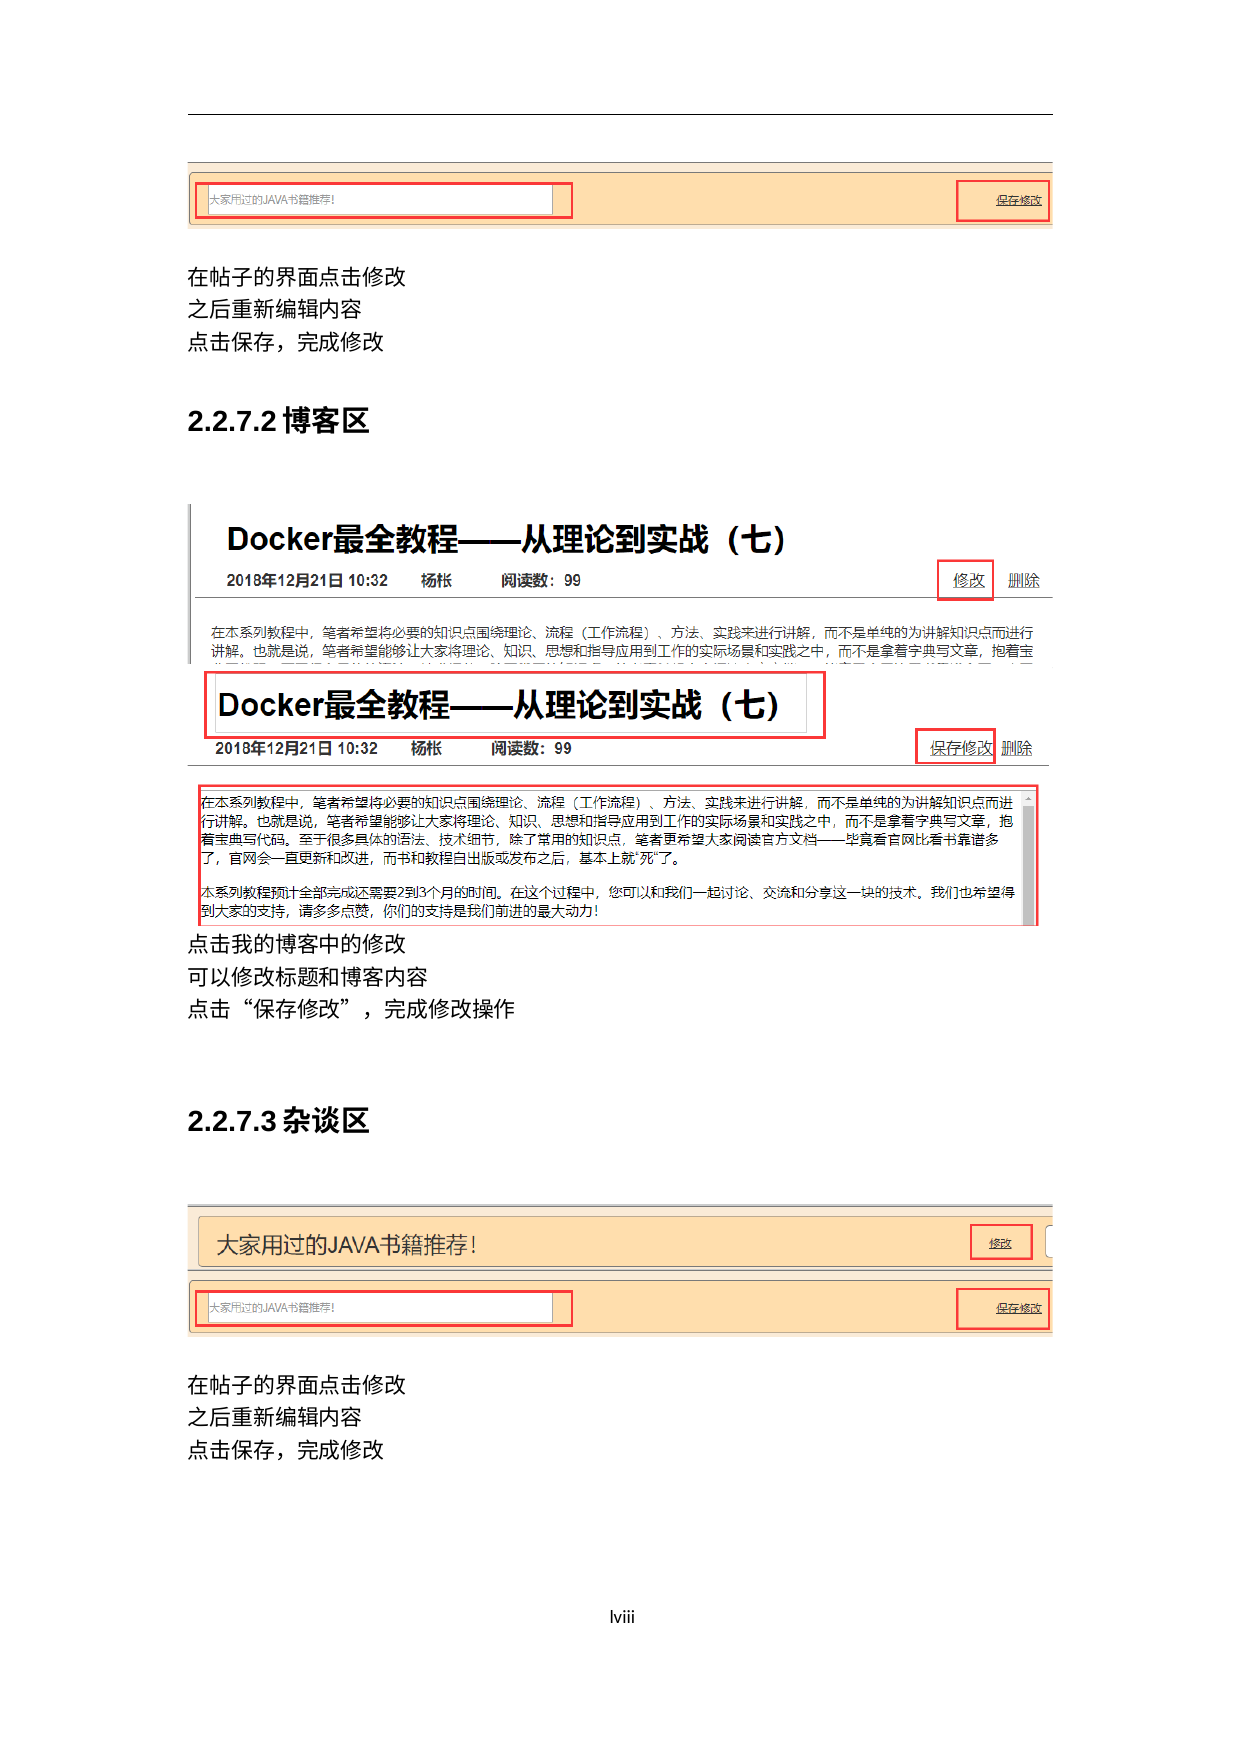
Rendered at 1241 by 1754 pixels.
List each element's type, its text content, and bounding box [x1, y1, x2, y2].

text 之后重新编辑内容 [187, 1400, 1053, 1432]
text 点击我的博客中的修改 [187, 927, 1053, 959]
subtitle 2.2.7.3杂谈区 [187, 1086, 1053, 1151]
picture [187, 1204, 1053, 1337]
text 点击保存，完成修改 [187, 324, 1053, 357]
subtitle 2.2.7.2博客区 [187, 386, 1053, 451]
text 可以修改标题和博客内容 [187, 959, 1053, 992]
text 在帖子的界面点击修改 [187, 1367, 1053, 1400]
text 之后重新编辑内容 [187, 292, 1053, 324]
picture [187, 162, 1053, 229]
picture [187, 504, 1053, 664]
text 点击保存，完成修改 [187, 1432, 1053, 1465]
text 点击“保存修改”，完成修改操作 [187, 992, 1053, 1024]
picture [187, 667, 1053, 926]
text 在帖子的界面点击修改 [187, 259, 1053, 292]
